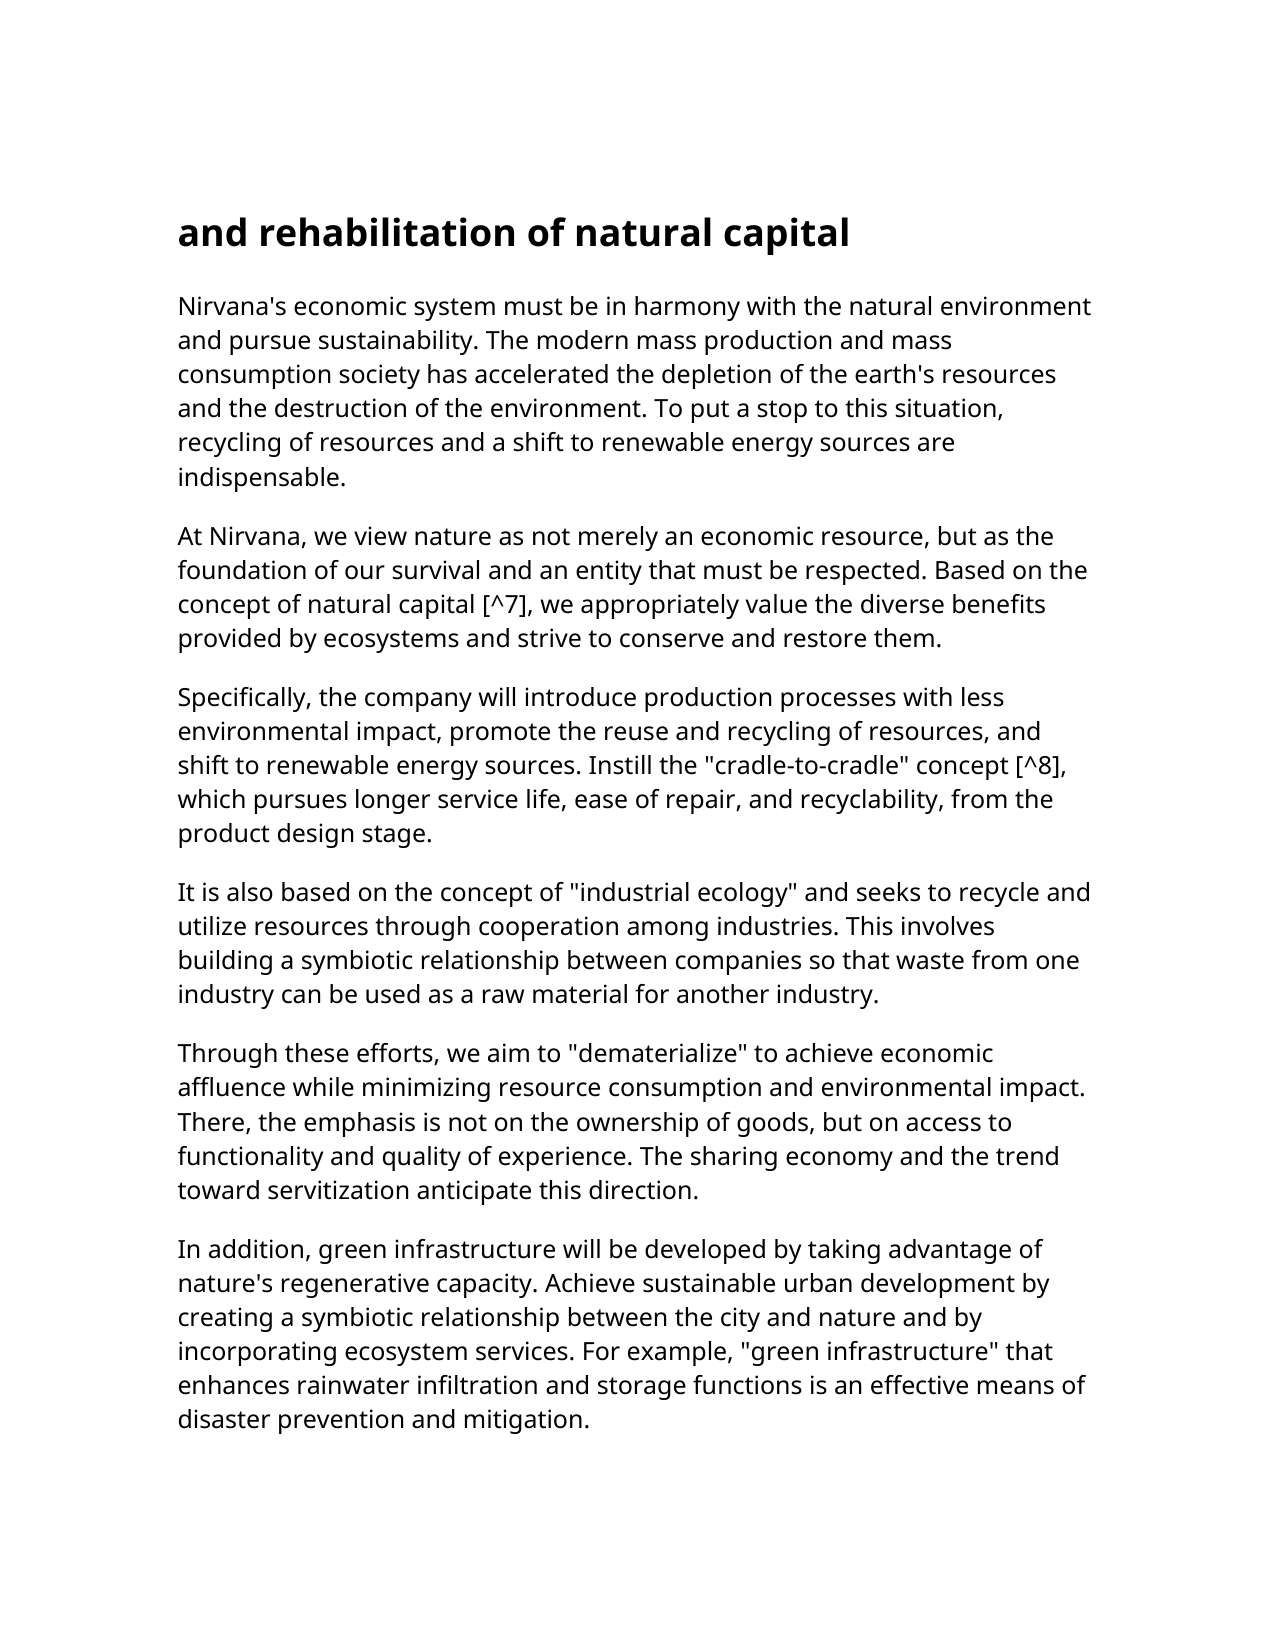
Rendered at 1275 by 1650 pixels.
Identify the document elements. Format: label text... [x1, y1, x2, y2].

text In addition, green infrastructure will be developed by taking advantage of nature's regenerative capacity. Achieve sustainable urban development by creating a symbiotic relationship between the city and nature and by incorporating ecosystem services. For example, "green infrastructure" that enhances rainwater infiltration and storage functions is an effective means of disaster prevention and mitigation. [177, 1231, 1098, 1436]
text Nirvana's economic system must be in harmony with the natural environment and pursue sustainability. The modern mass production and mass consumption society has accelerated the depletion of the earth's resources and the destruction of the environment. To put a stop to this situation, recycling of resources and a shift to renewable energy sources are indispensable. [177, 289, 1098, 493]
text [177, 207, 1098, 258]
text At Nirvana, we view nature as not merely an economic resource, but as the foundation of our survival and an entity that must be respected. Based on the concept of natural capital [^7], we appropriately value the diverse benefits provided by ecosystems and strive to conserve and restore them. [177, 518, 1098, 654]
text It is also based on the concept of "industrial ecology" and seeks to recycle and utilize resources through cooperation among industries. This involves building a symbiotic relationship between companies so that waste from one industry can be used as a raw material for another industry. [177, 875, 1098, 1011]
text Through these efforts, we aim to "dematerialize" to achieve economic affluence while minimizing resource consumption and environmental impact. There, the emphasis is not on the ownership of goods, but on access to functionality and quality of experience. The sharing economy and the trend toward servitization anticipate this direction. [177, 1036, 1098, 1206]
text Specifically, the company will introduce production processes with less environmental impact, promote the reuse and recycling of resources, and shift to renewable energy sources. Instill the "cradle-to-cradle" concept [^8], which pursues longer service life, ease of repair, and recyclability, from the product design stage. [177, 679, 1098, 850]
